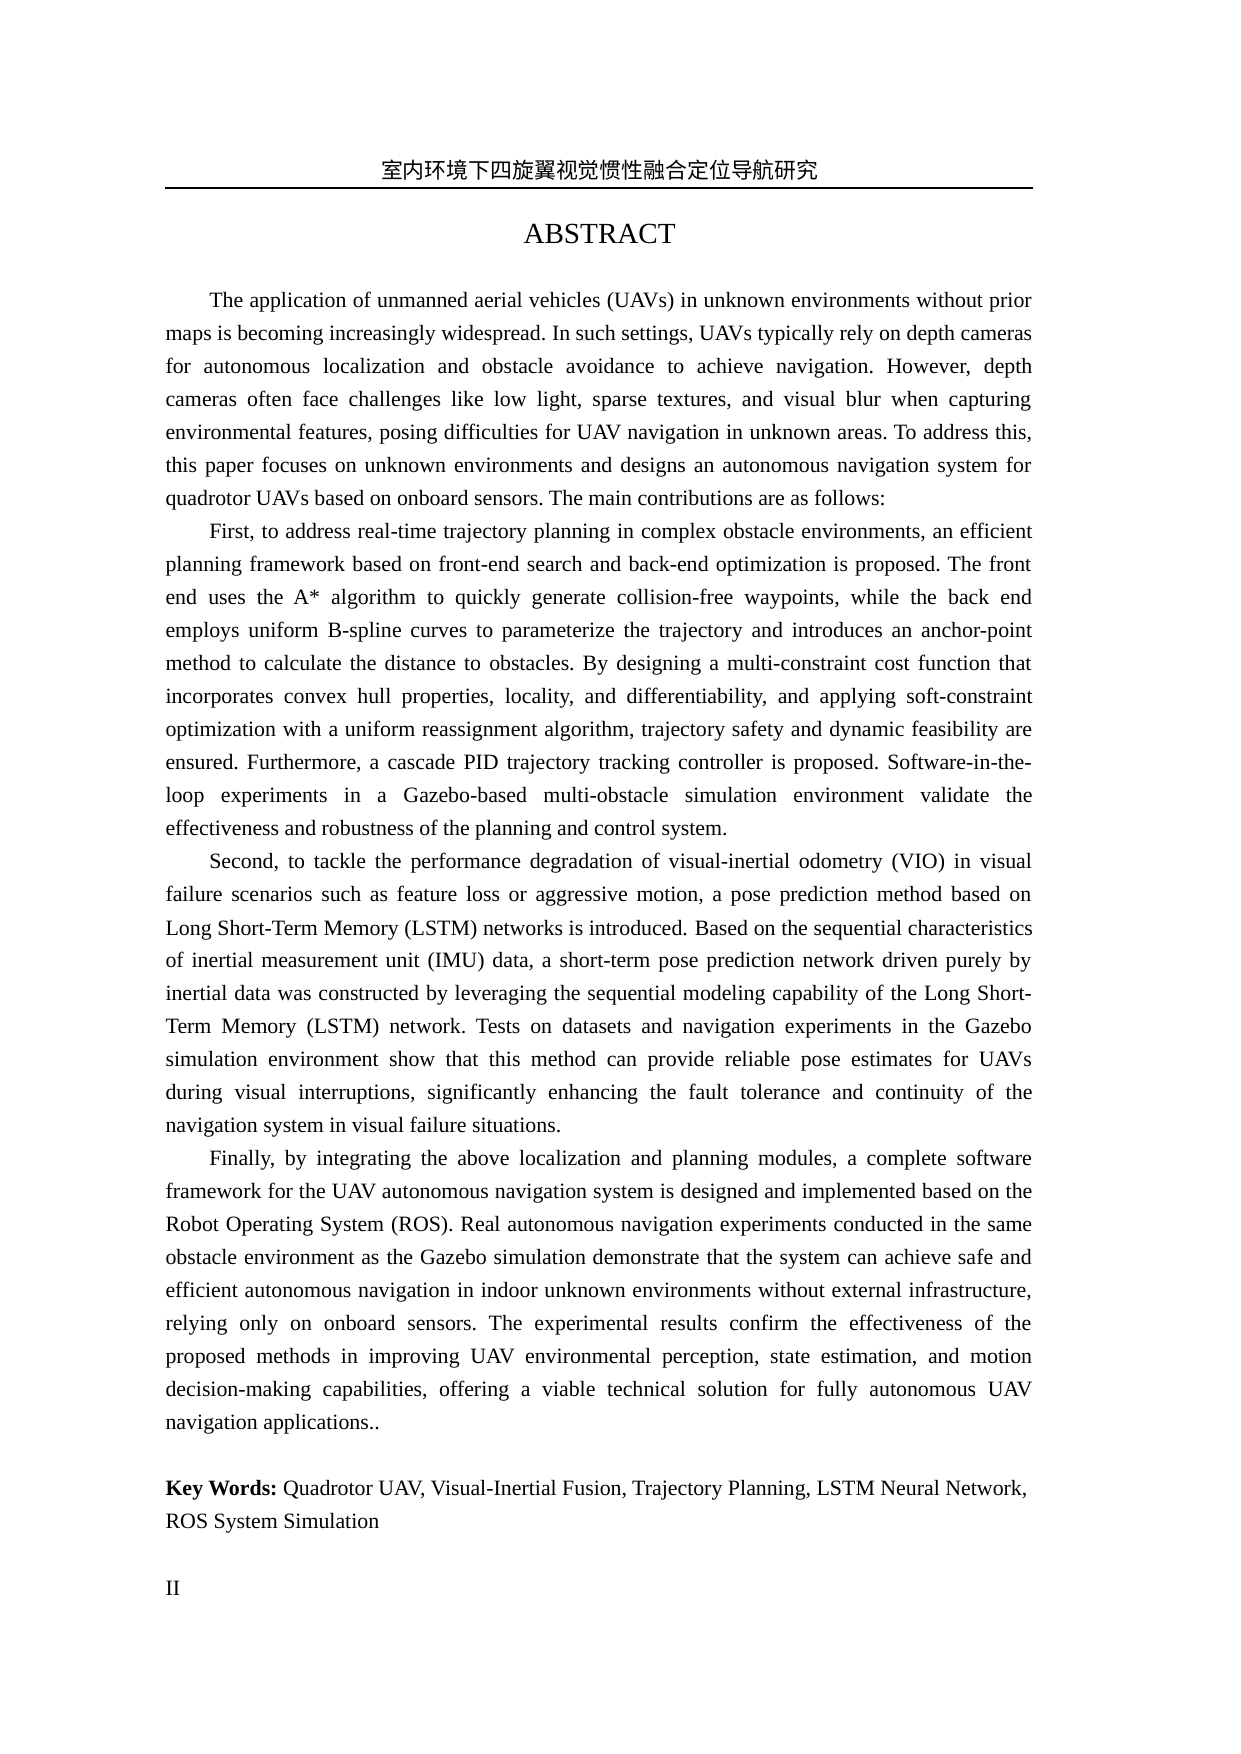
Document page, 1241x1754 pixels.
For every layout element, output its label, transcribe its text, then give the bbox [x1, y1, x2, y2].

text ROS System Simulation [165, 1504, 1033, 1538]
text ABSTRACT [165, 200, 1033, 266]
text First, to address real-time trajectory planning in complex obstacle environments, an efficient planning framework based on front-end search and back-end optimization is proposed. The front end uses the A* algorithm to quickly generate collision-free waypoints, while the back end employs uniform B-spline curves to parameterize the trajectory and introduces an anchor-point method to calculate the distance to obstacles. By designing a multi-constraint cost function that incorporates convex hull properties, locality, and differentiability, and applying soft-constraint optimization with a uniform reassignment algorithm, trajectory safety and dynamic feasibility are ensured. Furthermore, a cascade PID trajectory tracking controller is proposed. Software-in-the-loop experiments in a Gazebo-based multi-obstacle simulation environment validate the effectiveness and robustness of the planning and control system. [165, 514, 1033, 844]
text Key Words: Quadrotor UAV, Visual-Inertial Fusion, Trajectory Planning, LSTM Neural Network, [165, 1472, 1033, 1504]
text The application of unmanned aerial vehicles (UAVs) in unknown environments without prior maps is becoming increasingly widespread. In such settings, UAVs typically rely on depth cameras for autonomous localization and obstacle avoidance to achieve navigation. However, depth cameras often face challenges like low light, sparse textures, and visual blur when capturing environmental features, posing difficulties for UAV navigation in unknown areas. To address this, this paper focuses on unknown environments and designs an autonomous navigation system for quadrotor UAVs based on onboard sensors. The main contributions are as follows: [165, 283, 1033, 514]
text Finally, by integrating the above localization and planning modules, a complete software framework for the UAV autonomous navigation system is designed and implemented based on the Robot Operating System (ROS). Real autonomous navigation experiments conducted in the same obstacle environment as the Gazebo simulation demonstrate that the system can achieve safe and efficient autonomous navigation in indoor unknown environments without external infrastructure, relying only on onboard sensors. The experimental results confirm the effectiveness of the proposed methods in improving UAV environmental perception, state estimation, and motion decision-making capabilities, offering a viable technical solution for fully autonomous UAV navigation applications.. [165, 1141, 1033, 1438]
text Second, to tackle the performance degradation of visual-inertial odometry (VIO) in visual failure scenarios such as feature loss or aggressive motion, a pose prediction method based on Long Short-Term Memory (LSTM) networks is introduced. Based on the sequential characteristics of inertial measurement unit (IMU) data, a short-term pose prediction network driven purely by inertial data was constructed by leveraging the sequential modeling capability of the Long Short-Term Memory (LSTM) network. Tests on datasets and navigation experiments in the Gazebo simulation environment show that this method can provide reliable pose estimates for UAVs during visual interruptions, significantly enhancing the fault tolerance and continuity of the navigation system in visual failure situations. [165, 844, 1033, 1141]
